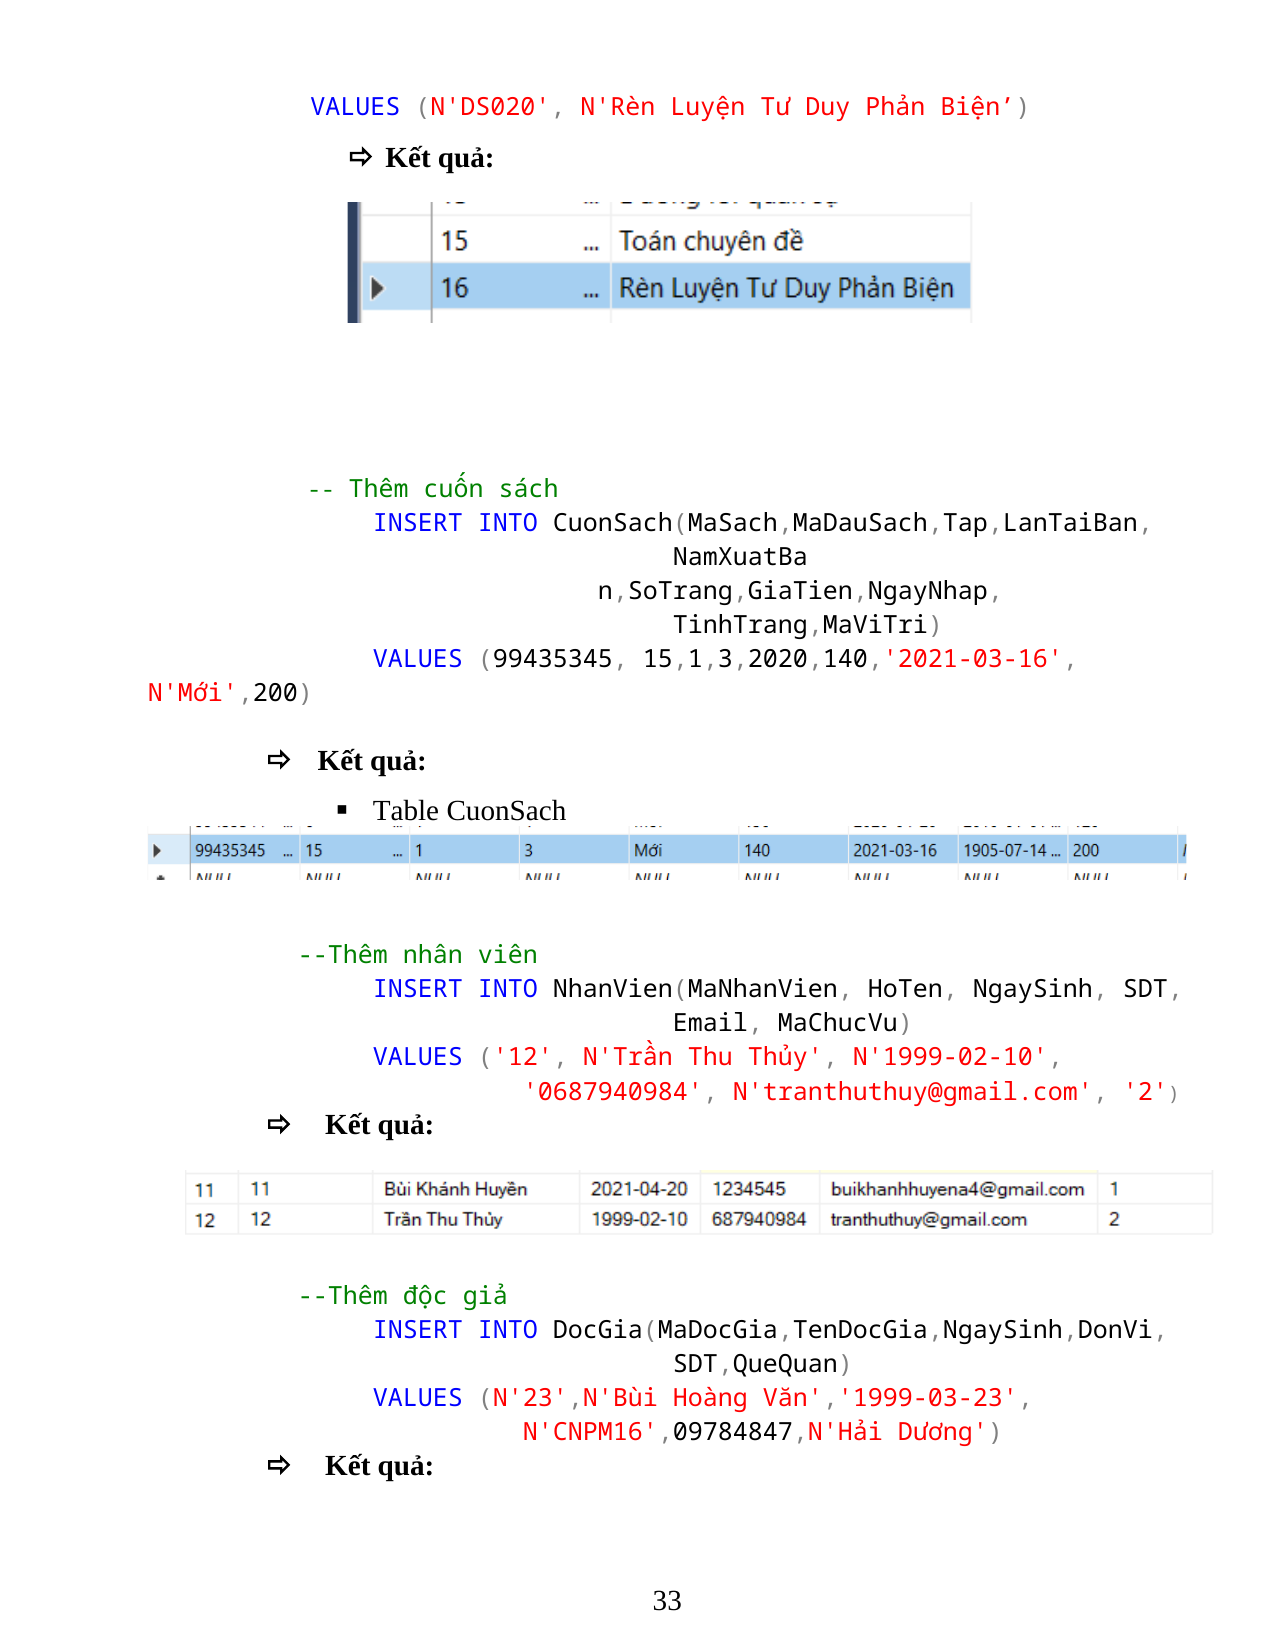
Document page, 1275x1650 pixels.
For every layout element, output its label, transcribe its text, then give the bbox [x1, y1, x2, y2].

text INSERT INTO DocGia(MaDocGia,TenDocGia,NgaySinh,DonVi, [298, 1312, 1186, 1346]
text Email, MaChucVu) [598, 1005, 1186, 1039]
text --Thêm độc giả [223, 1278, 1186, 1312]
text -- Thêm cuốn sách [207, 470, 1186, 504]
text SDT,QueQuan) [598, 1346, 1186, 1380]
picture [147, 826, 1187, 880]
text N'CNPM16',09784847,N'Hải Dương') [498, 1414, 1186, 1448]
text NamXuatBan,SoTrang,GiaTien,NgayNhap, [598, 538, 1186, 606]
list Kết quả: [266, 1107, 1186, 1141]
list Kết quả: [266, 743, 1186, 776]
text VALUES (99435345, 15,1,3,2020,140,'2021-03-16', N'Mới',200) [148, 641, 1186, 709]
text VALUES ('12', N'Trần Thu Thủy', N'1999-02-10', [348, 1039, 1186, 1073]
text INSERT INTO NhanVien(MaNhanVien, HoTen, NgaySinh, SDT, [298, 971, 1186, 1005]
list Kết quả: [348, 140, 1186, 173]
list Table CuonSach [335, 793, 1186, 826]
text VALUES (N'23',N'Bùi Hoàng Văn','1999-03-23', [348, 1380, 1186, 1414]
text INSERT INTO CuonSach(MaSach,MaDauSach,Tap,LanTaiBan, [298, 504, 1186, 538]
text VALUES (N'DS020', N'Rèn Luyện Tư Duy Phản Biện’) [148, 89, 1186, 123]
list Kết quả: [266, 1448, 1186, 1482]
text TinhTrang,MaViTri) [598, 606, 1186, 641]
picture [347, 202, 994, 323]
picture [185, 1170, 1224, 1238]
text --Thêm nhân viên [223, 937, 1186, 971]
text '0687940984', N'tranthuthuy@gmail.com', '2') [498, 1073, 1186, 1107]
